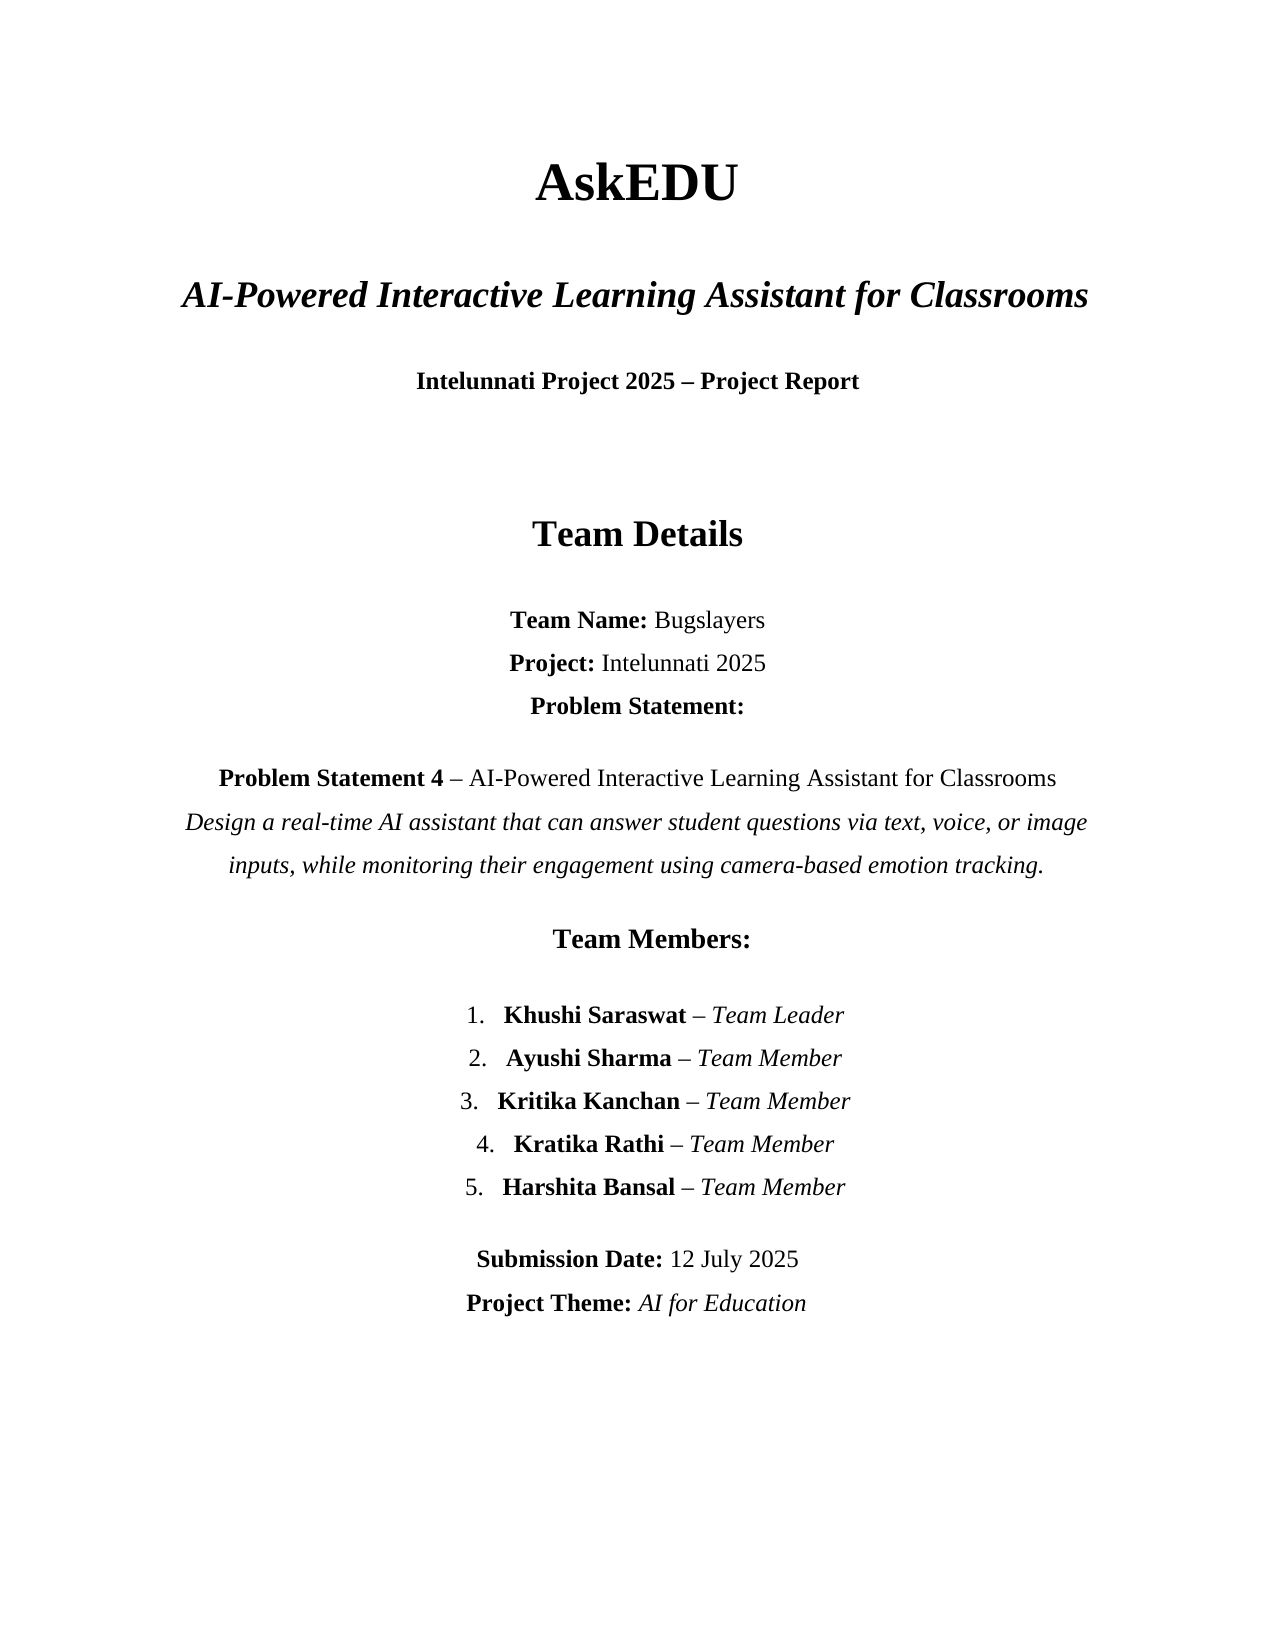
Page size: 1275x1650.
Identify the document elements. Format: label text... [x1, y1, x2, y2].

subtitle Team Details [150, 511, 1125, 554]
list Ayushi Sharma – Team Member [187, 1043, 1125, 1072]
text AI-Powered Interactive Learning Assistant for Classrooms [150, 273, 1125, 316]
text AskEDU [150, 150, 1125, 212]
text Intelunnati Project 2025 – Project Report [150, 366, 1125, 395]
text Problem Statement 4 – AI-Powered Interactive Learning Assistant for Classrooms Design a real-time AI assistant that can answer student questions via text, voice, or image inputs, while monitoring their engagement using camera-based emotion tracking. [150, 763, 1125, 878]
text 👥 Team Members: [150, 922, 1125, 954]
list Kritika Kanchan – Team Member [187, 1086, 1125, 1115]
text Team Name: Bugslayers Project: Intelunnati 2025 Problem Statement: [150, 605, 1125, 720]
text Submission Date: 12 July 2025 Project Theme: AI for Education [150, 1244, 1125, 1316]
list Harshita Bansal – Team Member [187, 1172, 1125, 1201]
list Khushi Saraswat – Team Leader [187, 1000, 1125, 1028]
list Kratika Rathi – Team Member [187, 1129, 1125, 1158]
